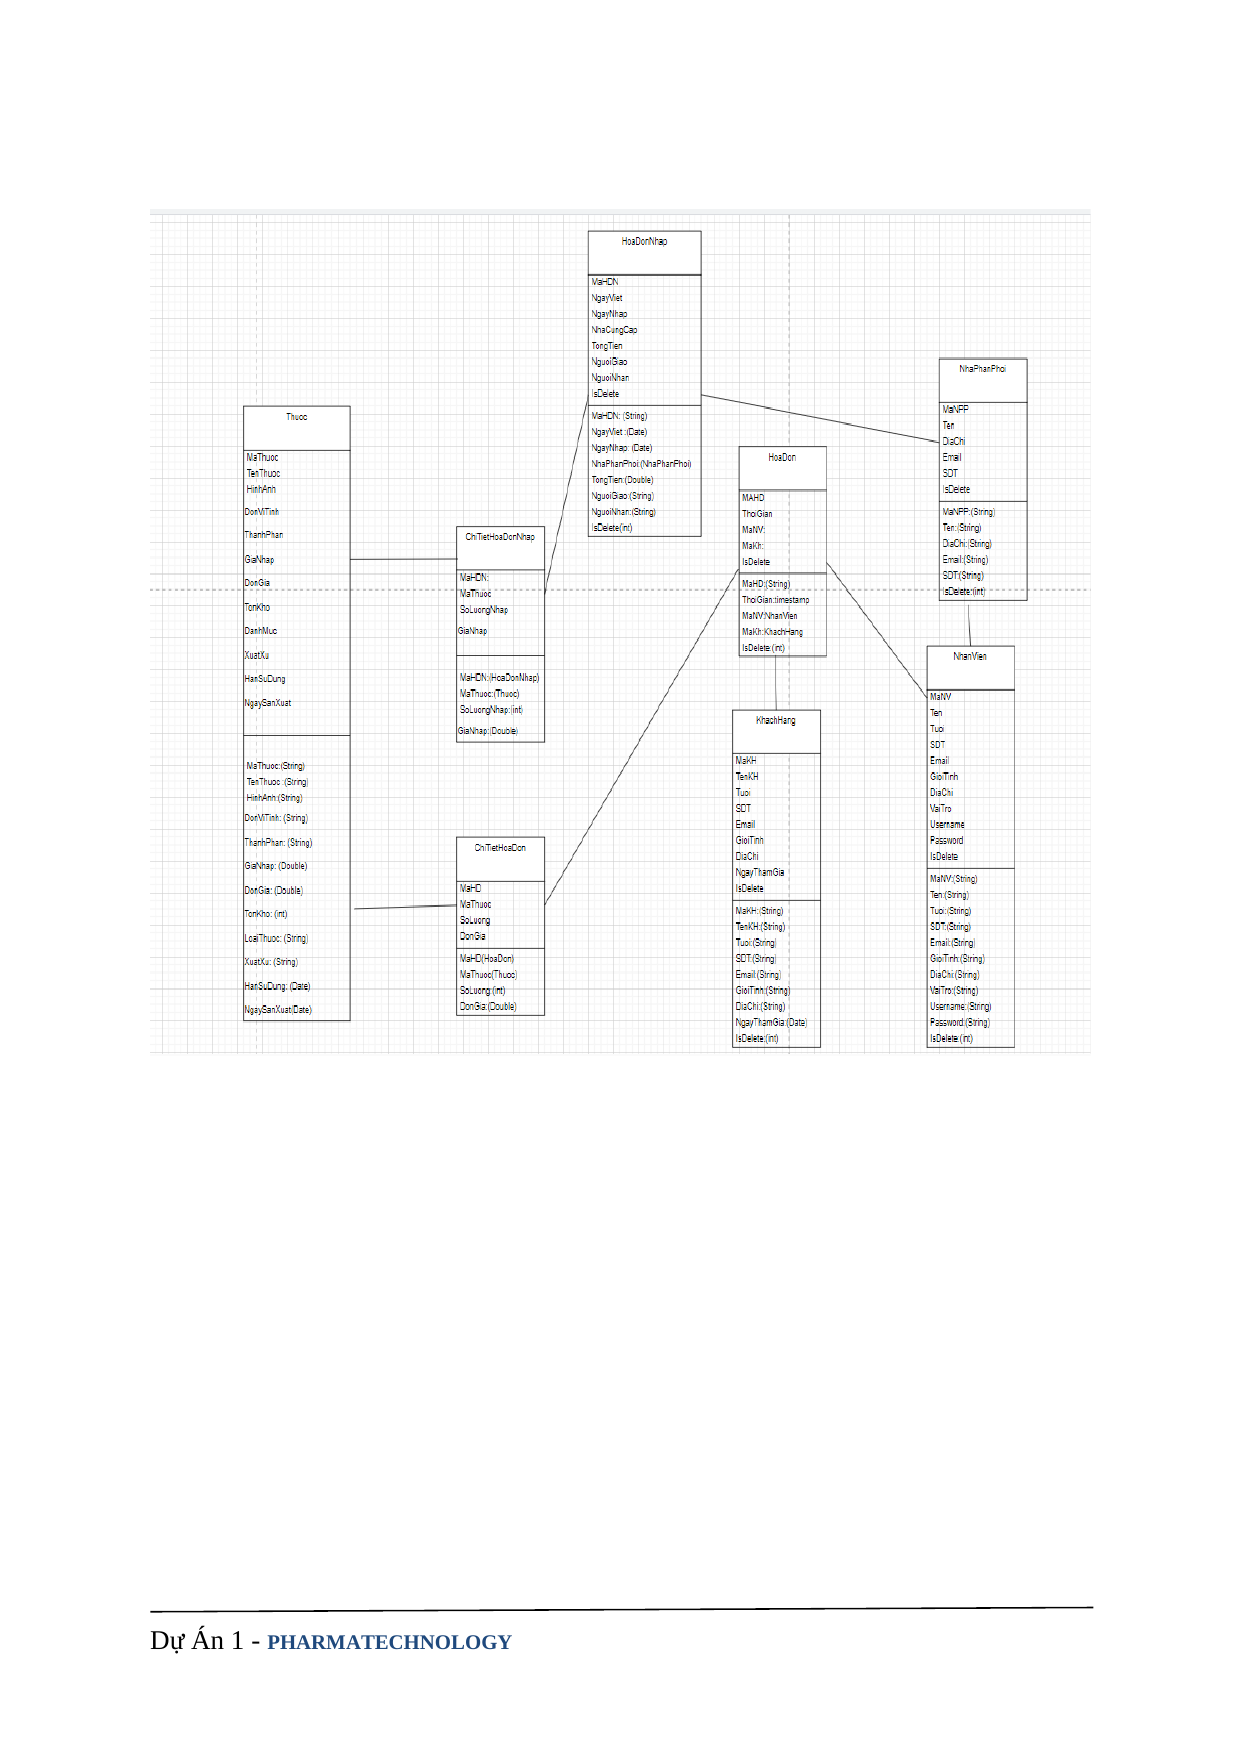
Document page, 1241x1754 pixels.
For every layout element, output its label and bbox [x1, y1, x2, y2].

picture [150, 209, 1091, 1056]
